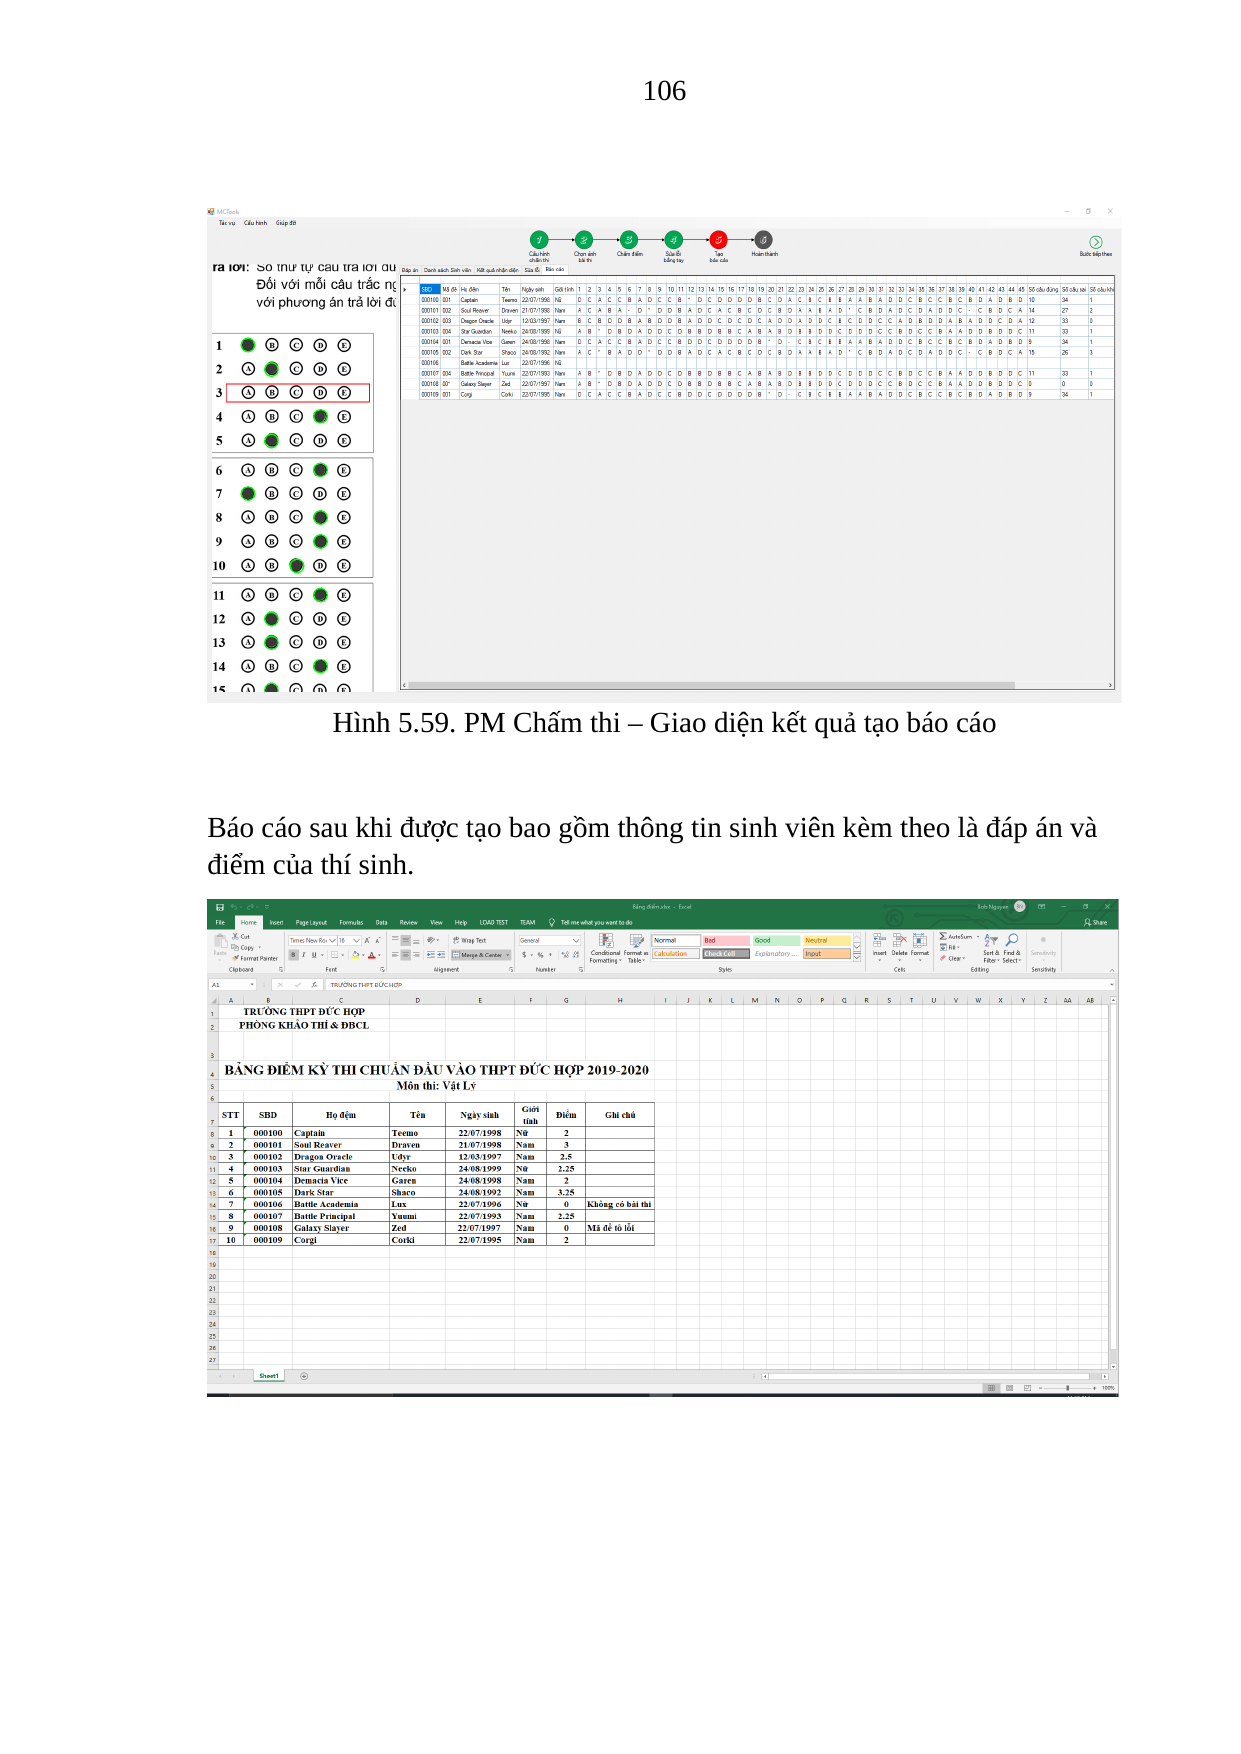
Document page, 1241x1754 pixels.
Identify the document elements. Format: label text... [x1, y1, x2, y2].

text Báo cáo sau khi được tạo bao gồm thông tin sinh viên kèm theo là đáp án và điểm của thí sinh. [207, 811, 1122, 880]
picture [207, 207, 1122, 703]
picture [207, 899, 1122, 1397]
